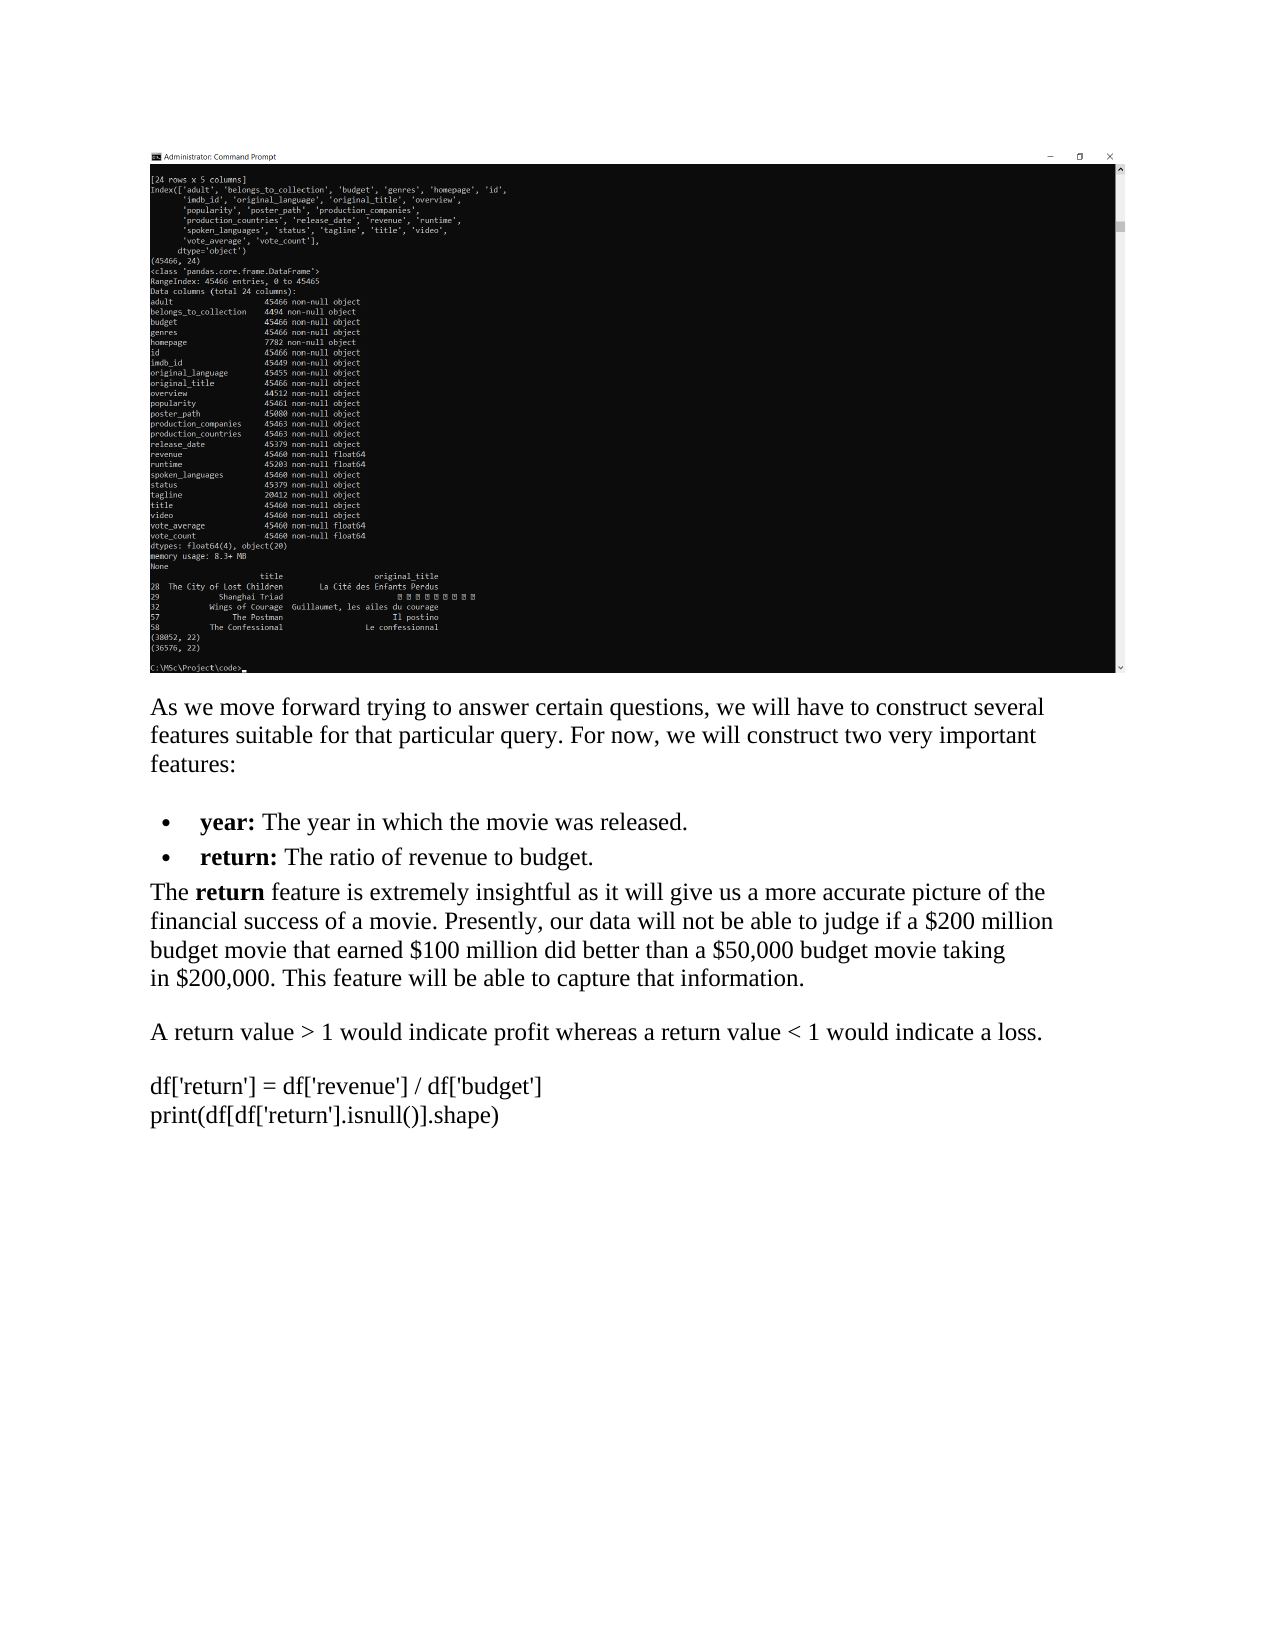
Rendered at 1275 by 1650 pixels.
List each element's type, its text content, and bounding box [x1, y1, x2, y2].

list return: The ratio of revenue to budget. [162, 842, 1075, 871]
text A return value > 1 would indicate profit whereas a return value < 1 would indicate a loss. [150, 1017, 1125, 1046]
text The return feature is extremely insightful as it will give us a more accurate picture of the financial success of a movie. Presently, our data will not be able to judge if a $200 million budget movie that earned $100 million did better than a $50,000 budget movie taking in $200,000. This feature will be able to capture that information. [150, 877, 1125, 992]
picture [150, 150, 1125, 673]
list year: The year in which the movie was released. [162, 807, 1075, 836]
text print(df[df['return'].isnull()].shape) [150, 1100, 1125, 1128]
text df['return'] = df['revenue'] / df['budget'] [150, 1071, 1125, 1100]
text As we move forward trying to answer certain questions, we will have to construct several features suitable for that particular query. For now, we will construct two very important features: [150, 692, 1125, 778]
